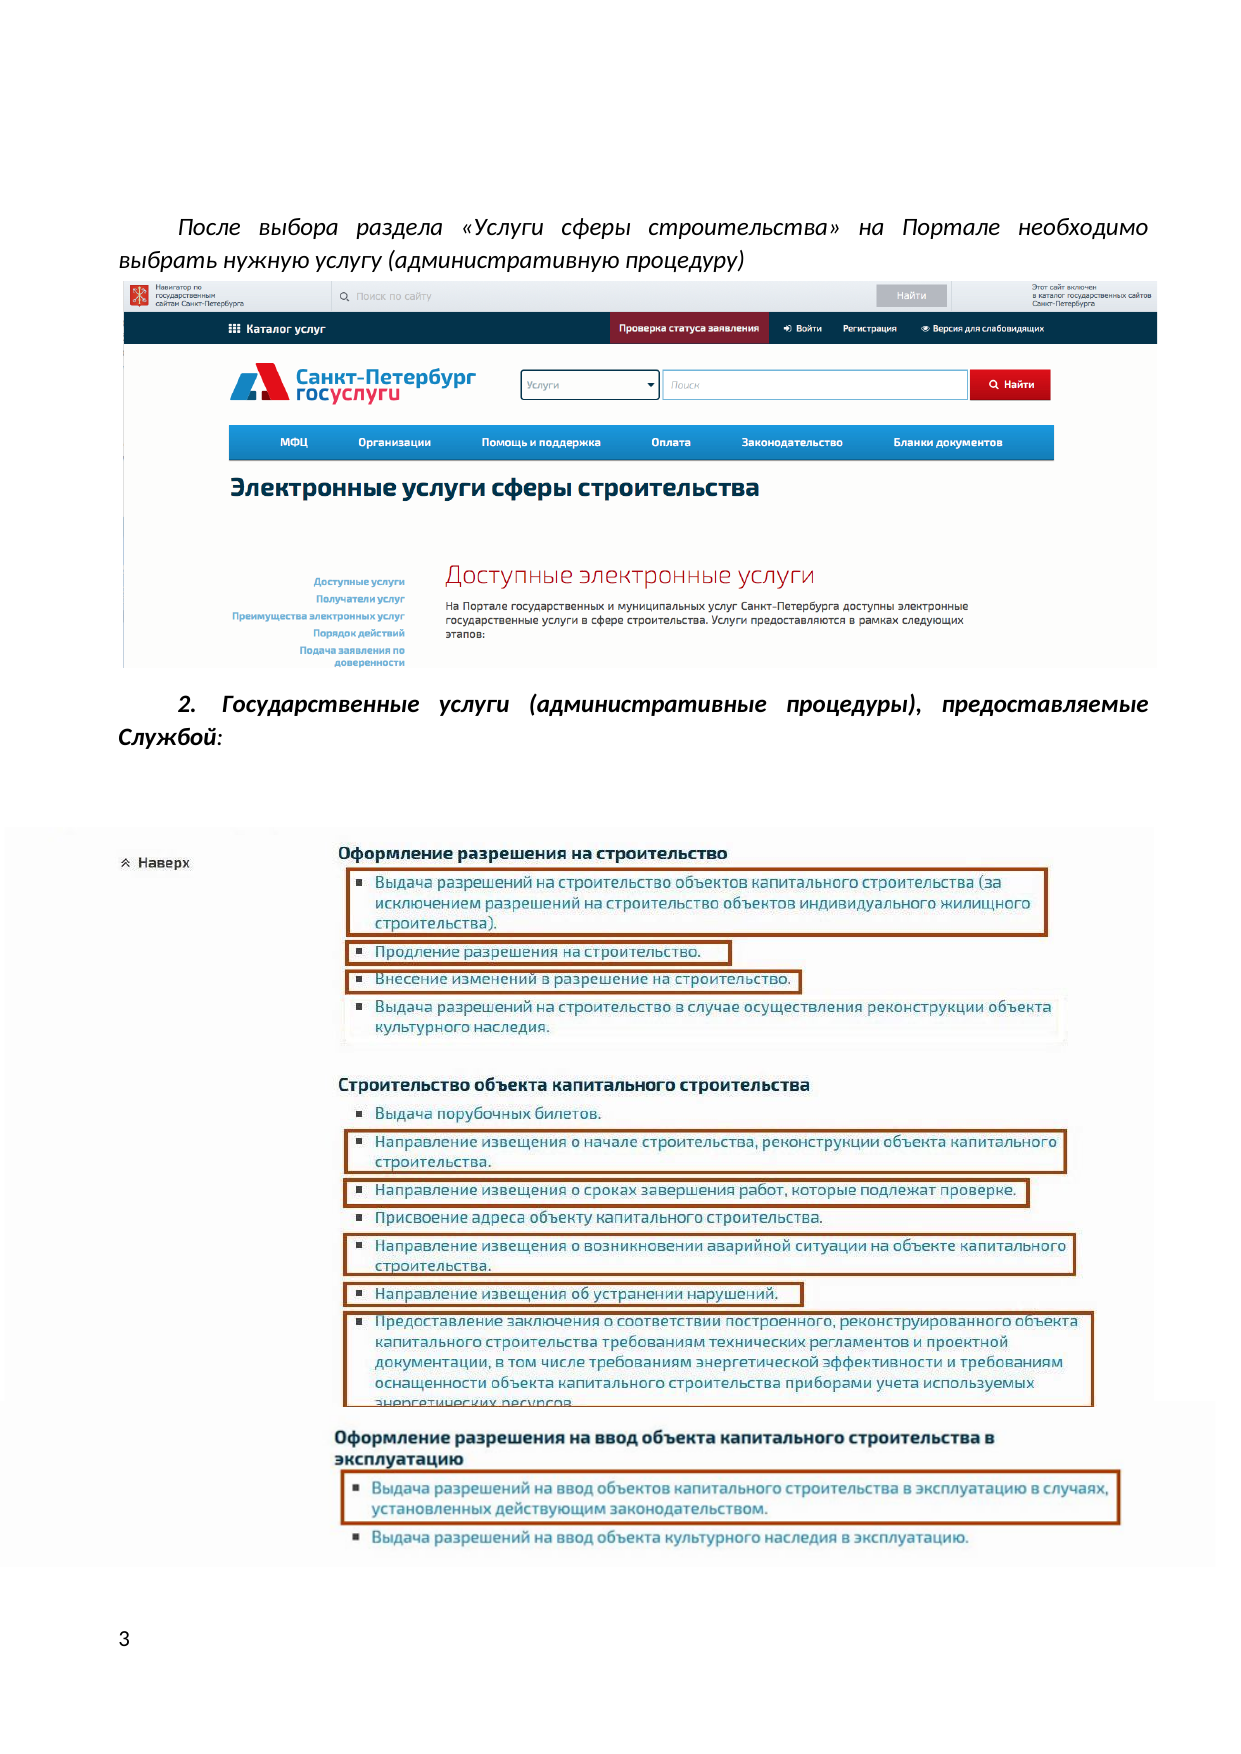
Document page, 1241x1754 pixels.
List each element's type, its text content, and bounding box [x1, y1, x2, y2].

picture [844, 326, 854, 331]
picture [993, 326, 1002, 331]
picture [296, 328, 303, 334]
list Государственные услуги (административные процедуры), предоставляемые Службой: [118, 688, 1152, 751]
picture [934, 326, 950, 333]
picture [123, 281, 1158, 668]
list После выбора раздела «Услуги сферы строительства» на Портале необходимо выбрать нужную услугу (административную процедуру) [118, 211, 1152, 275]
picture [312, 327, 322, 334]
picture [248, 325, 259, 332]
picture [1008, 327, 1028, 332]
picture [0, 827, 1216, 1567]
